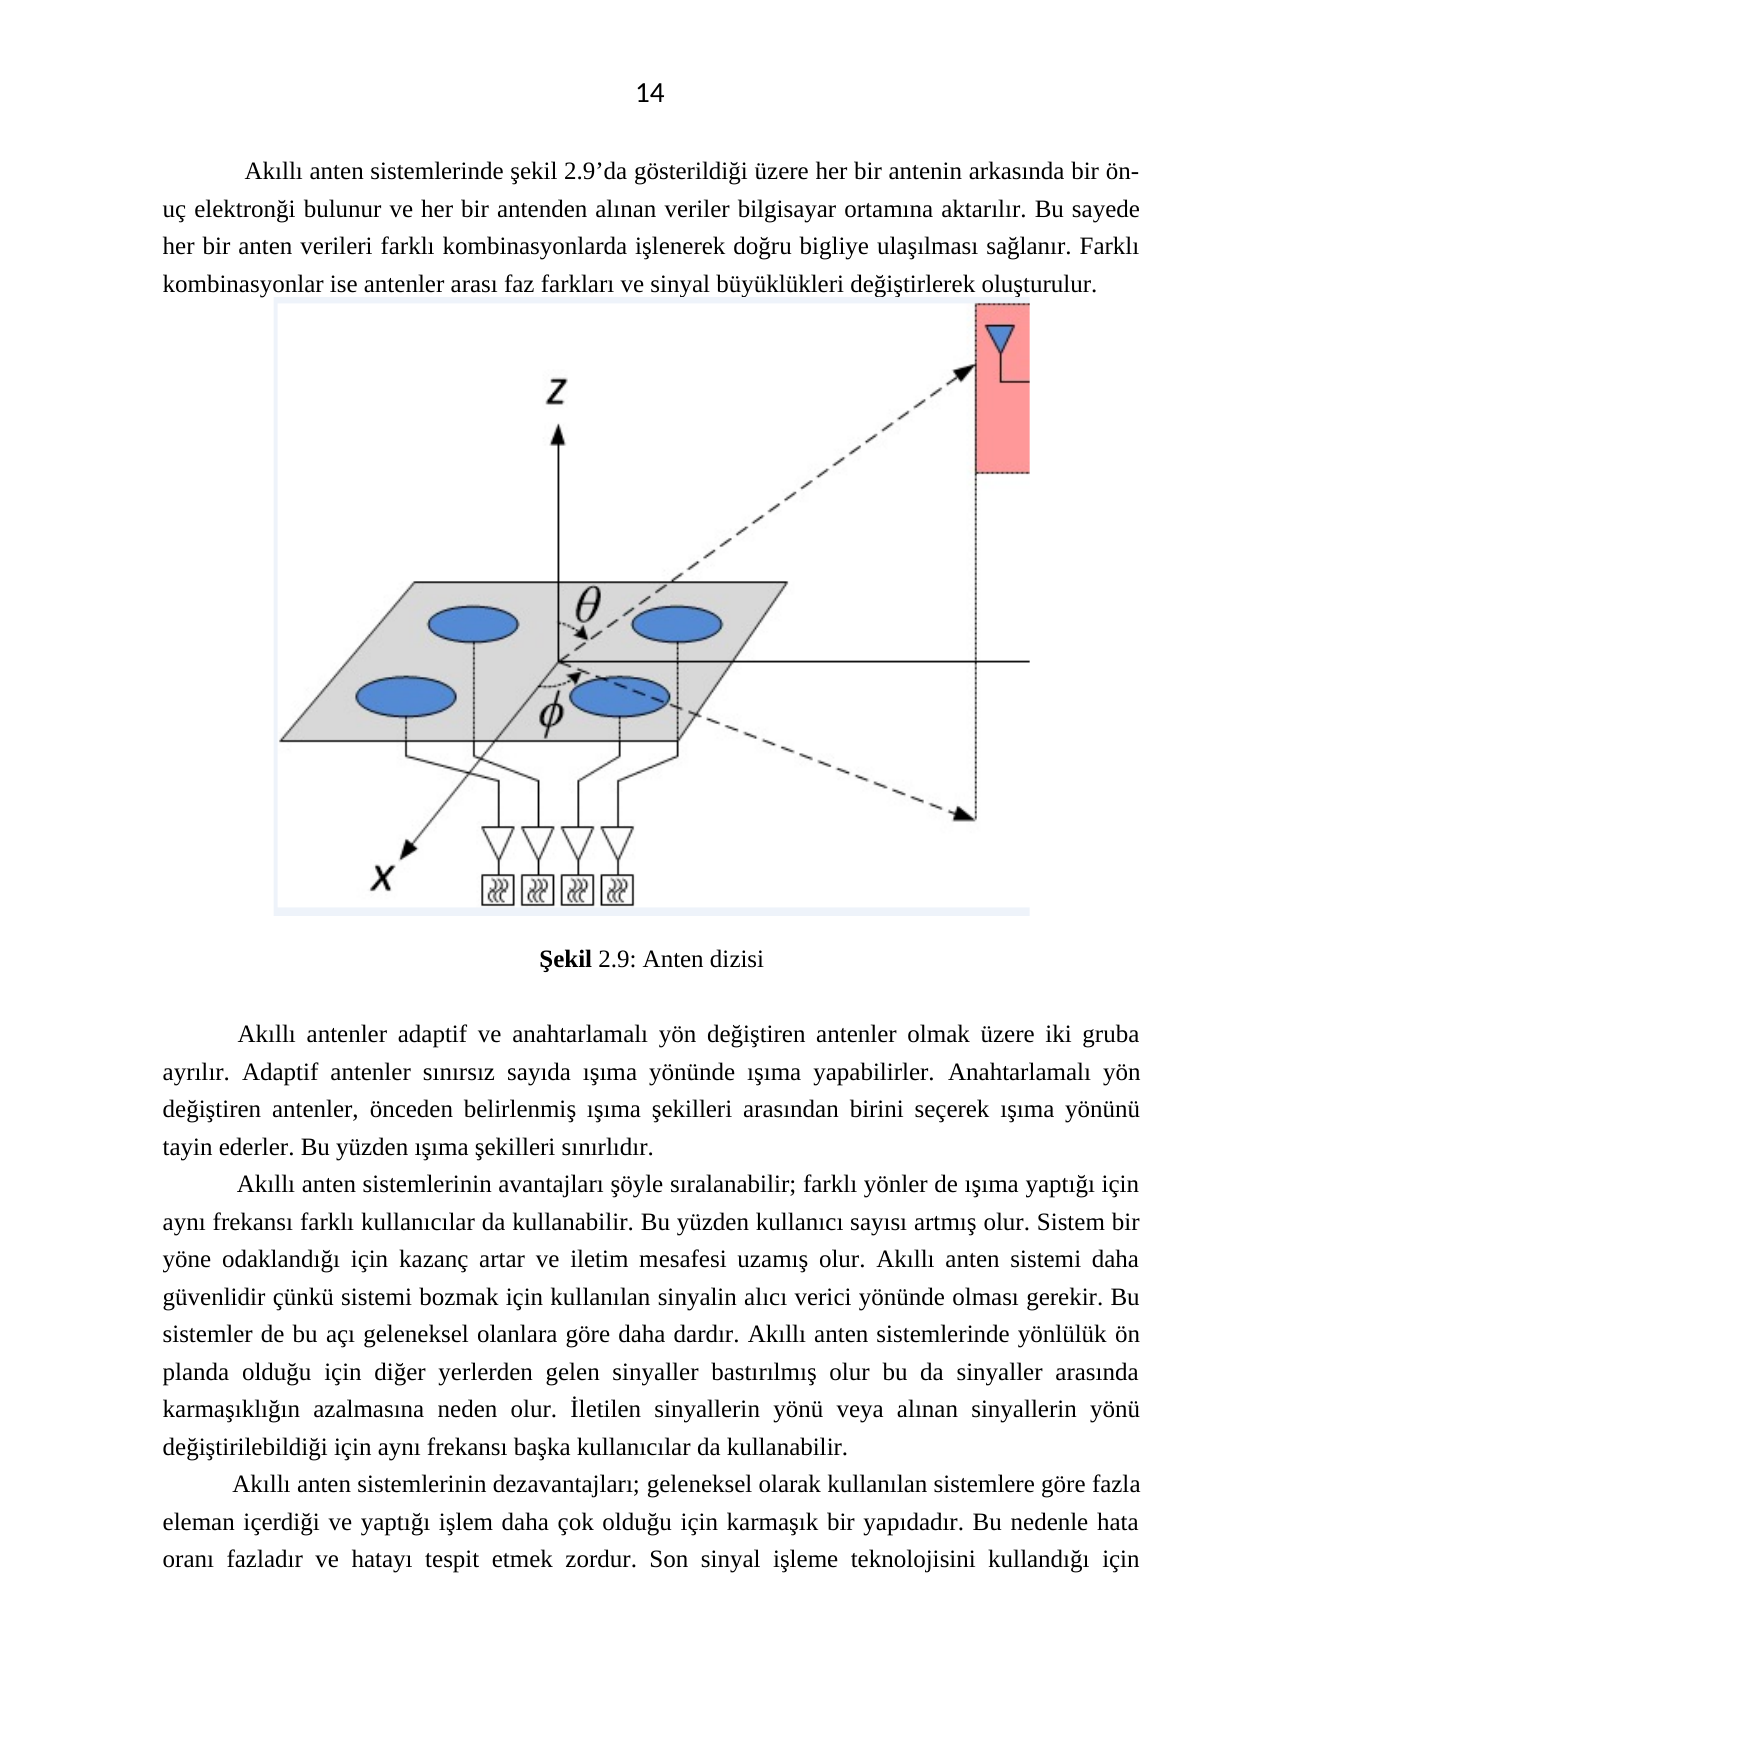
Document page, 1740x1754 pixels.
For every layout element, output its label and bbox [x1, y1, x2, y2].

picture [273, 297, 1030, 916]
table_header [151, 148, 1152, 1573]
